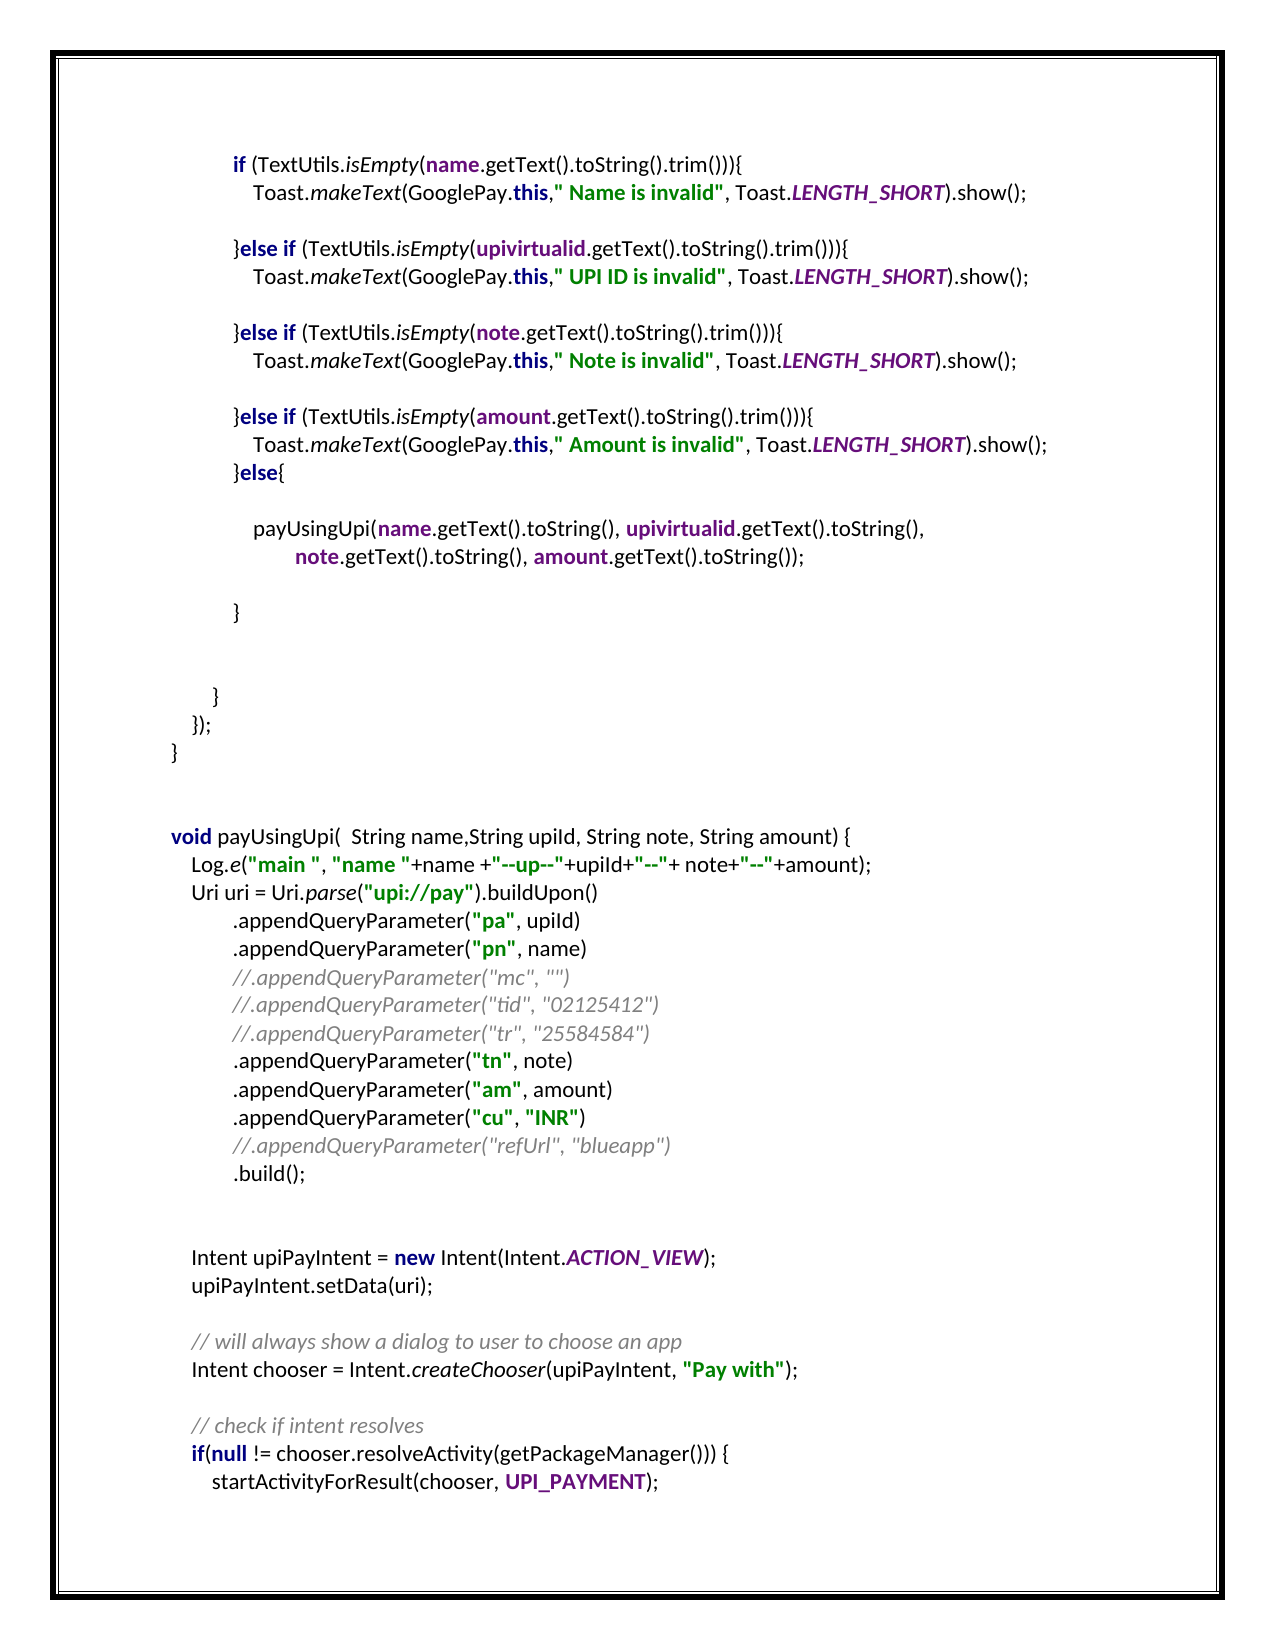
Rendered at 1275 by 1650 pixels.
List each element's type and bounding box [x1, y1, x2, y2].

text [150, 150, 1125, 1495]
